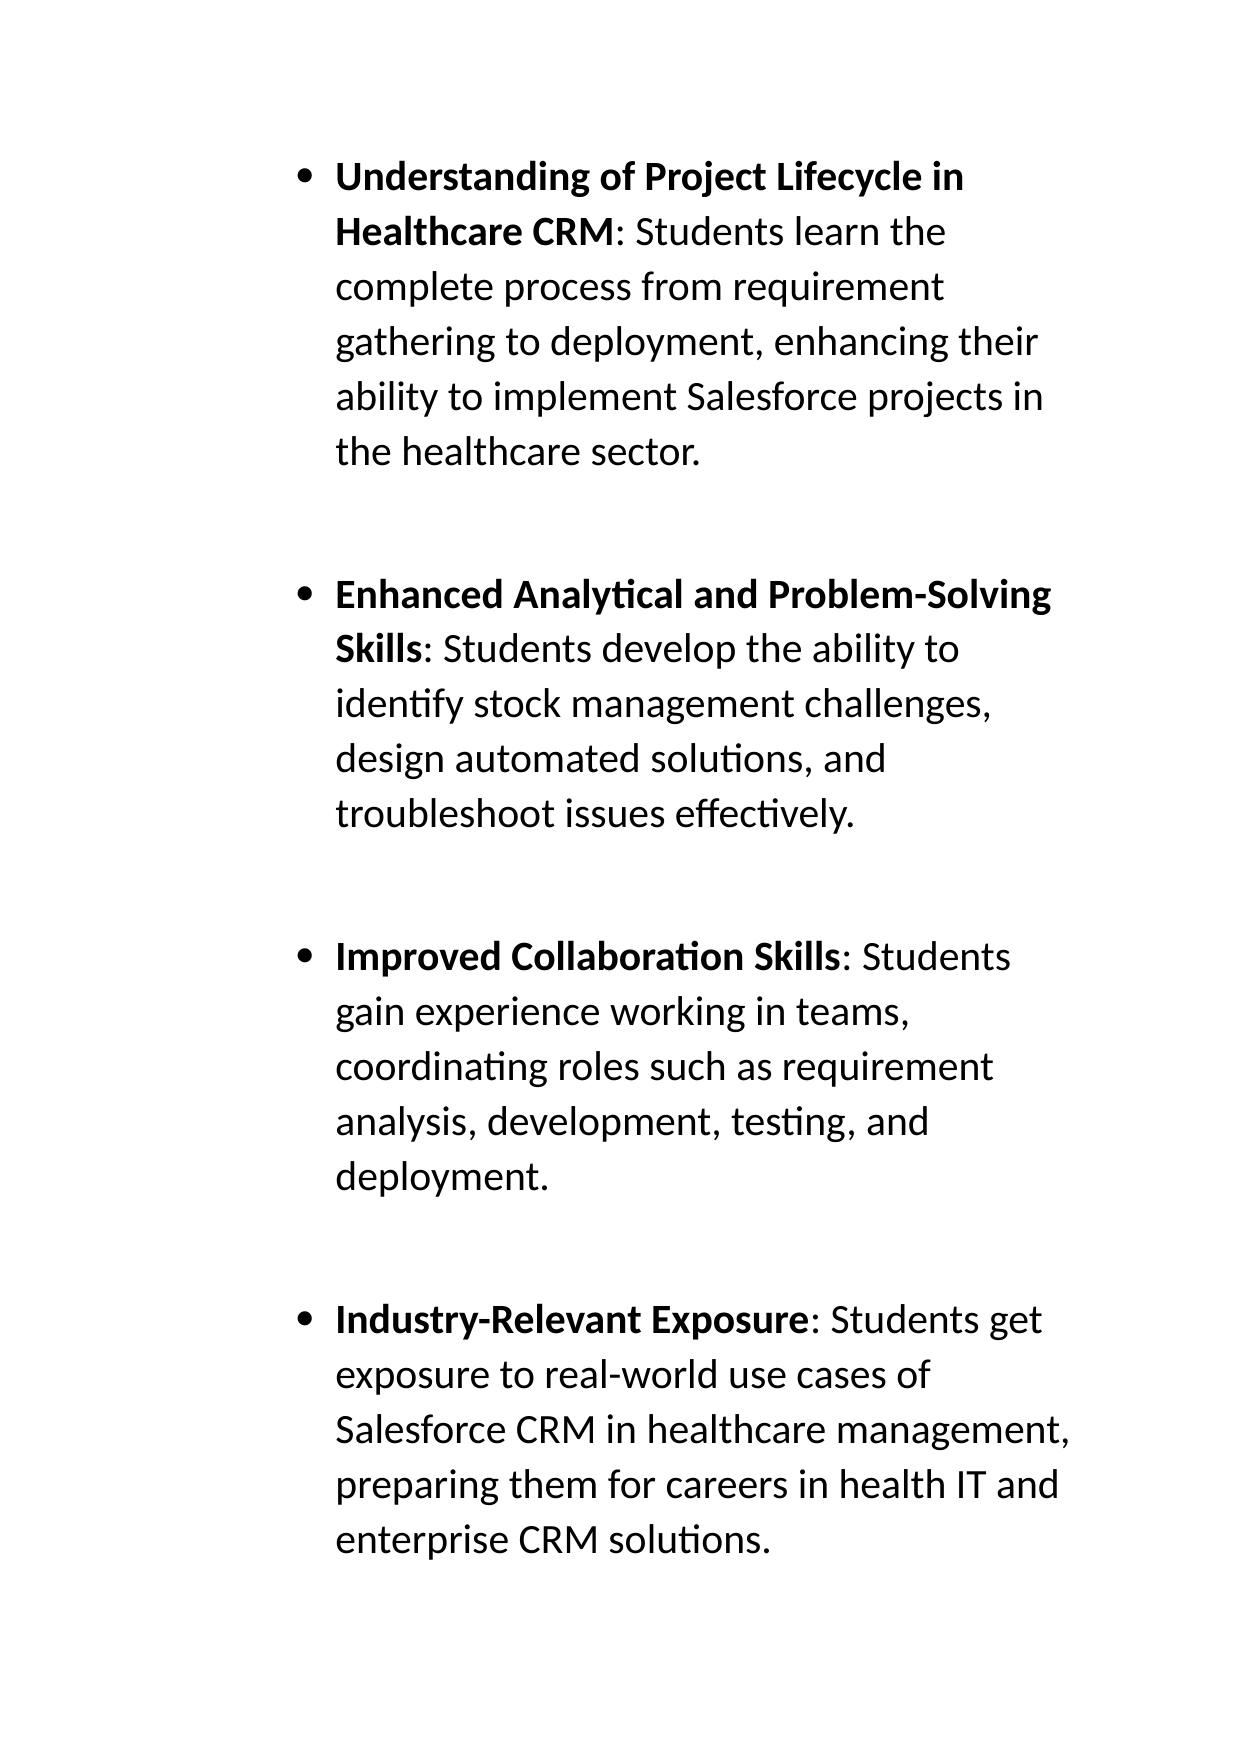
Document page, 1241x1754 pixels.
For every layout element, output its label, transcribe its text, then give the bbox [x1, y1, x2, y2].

list Industry-Relevant Exposure: Students get exposure to real-world use cases of Salesforce CRM in healthcare management, preparing them for careers in health IT and enterprise CRM solutions. [298, 1293, 1090, 1563]
list Understanding of Project Lifecycle in Healthcare CRM: Students learn the complete process from requirement gathering to deployment, enhancing their ability to implement Salesforce projects in the healthcare sector. [298, 150, 1090, 475]
list Enhanced Analytical and Problem-Solving Skills: Students develop the ability to identify stock management challenges, design automated solutions, and troubleshoot issues effectively. [298, 568, 1090, 838]
list Improved Collaboration Skills: Students gain experience working in teams, coordinating roles such as requirement analysis, development, testing, and deployment. [298, 930, 1090, 1201]
